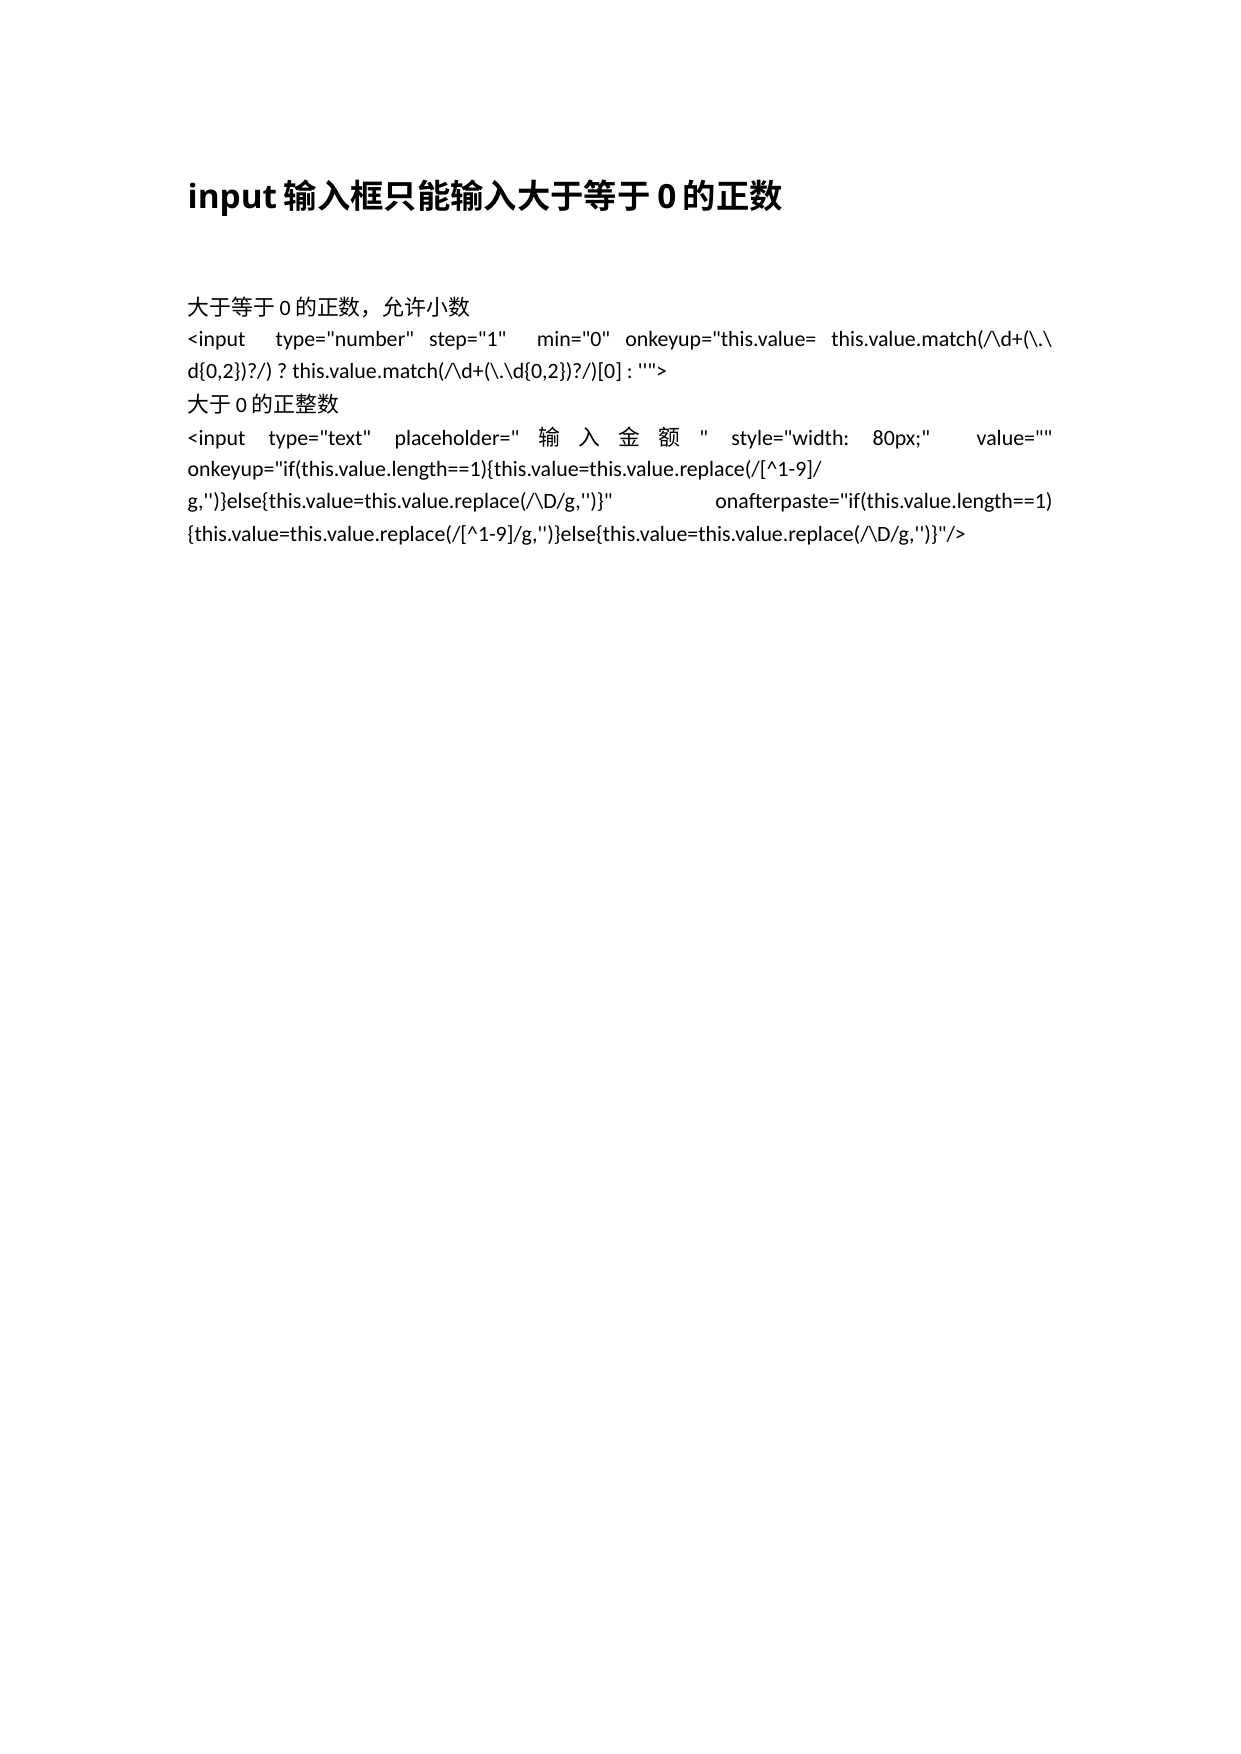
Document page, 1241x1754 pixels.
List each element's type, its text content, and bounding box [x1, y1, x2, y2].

subtitle input输入框只能输入大于等于0的正数 [187, 162, 1053, 227]
text 大于0的正整数 [187, 387, 1053, 419]
text 大于等于0的正数，允许小数 [187, 289, 1053, 322]
text <input type="number" step="1" min="0" onkeyup="this.value= this.value.match(/\d+(\.\d{0,2})?/) ? this.value.match(/\d+(\.\d{0,2})?/)[0] : ''"> [187, 322, 1053, 387]
text <input type="text" placeholder="输入金额" style="width: 80px;" value="" onkeyup="if(this.value.length==1){this.value=this.value.replace(/[^1-9]/g,'')}else{this.value=this.value.replace(/\D/g,'')}" onafterpaste="if(this.value.length==1){this.value=this.value.replace(/[^1-9]/g,'')}else{this.value=this.value.replace(/\D/g,'')}"/> [187, 419, 1053, 549]
